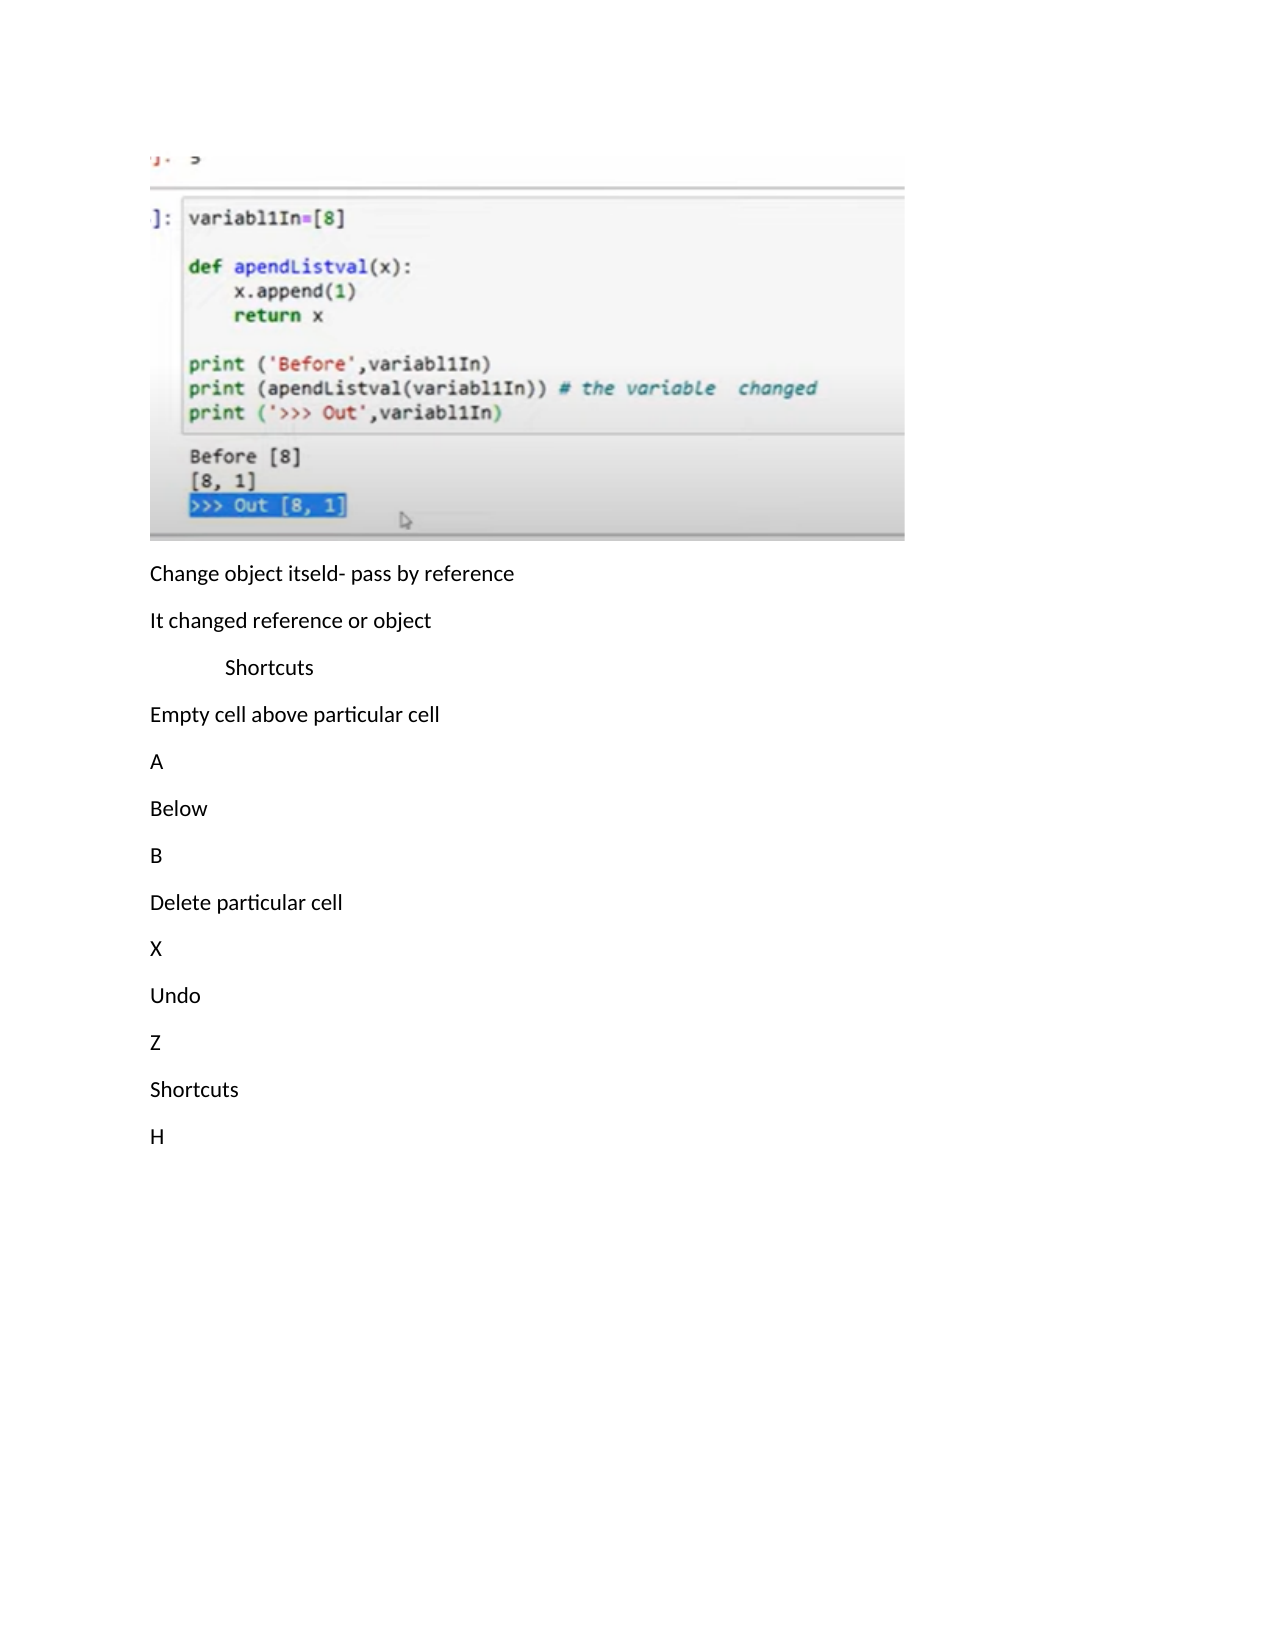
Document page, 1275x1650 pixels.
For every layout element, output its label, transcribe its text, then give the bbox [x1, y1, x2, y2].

text Undo [150, 981, 1125, 1009]
text B [150, 841, 1125, 869]
text Delete particular cell [150, 888, 1125, 916]
text Change object itseld- pass by reference [150, 559, 1125, 587]
text A [150, 747, 1125, 775]
text Z [150, 1028, 1125, 1056]
text Below [150, 794, 1125, 822]
text Shortcuts [150, 1075, 1125, 1103]
text H [150, 1122, 1125, 1150]
text X [150, 934, 1125, 962]
text It changed reference or object [150, 606, 1125, 634]
picture [150, 150, 905, 541]
text Empty cell above particular cell [150, 700, 1125, 728]
text Shortcuts [150, 653, 1125, 681]
